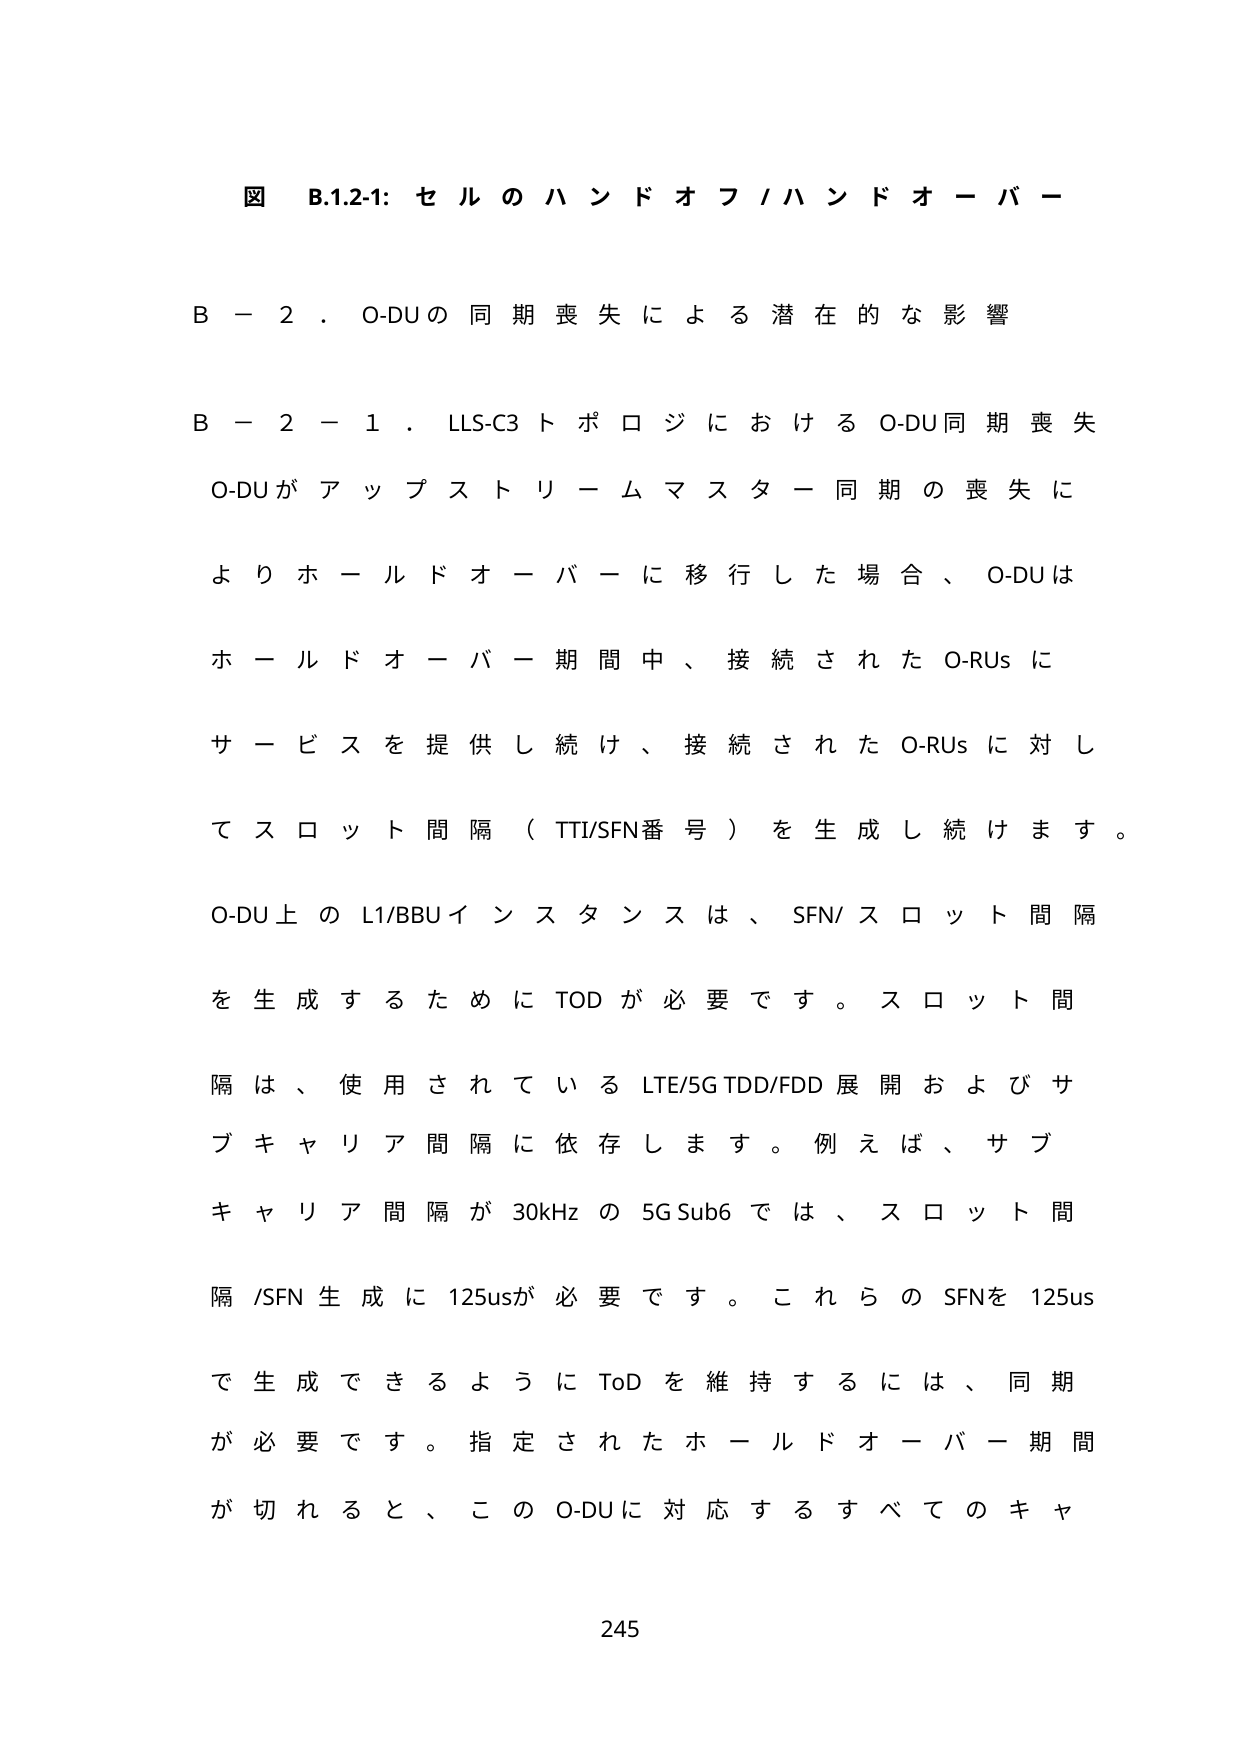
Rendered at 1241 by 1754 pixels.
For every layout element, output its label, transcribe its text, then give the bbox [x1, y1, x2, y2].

text Ｂ－２－１．LLS-C3トポロジにおけるO-DU同期喪失 [168, 389, 1116, 455]
text 図 B.1.2-1: セルのハンドオフ/ハンドオーバー [192, 162, 1116, 229]
text Ｂ－２．O-DUの同期喪失による潜在的な影響 [168, 280, 1116, 347]
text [192, 455, 1116, 1542]
